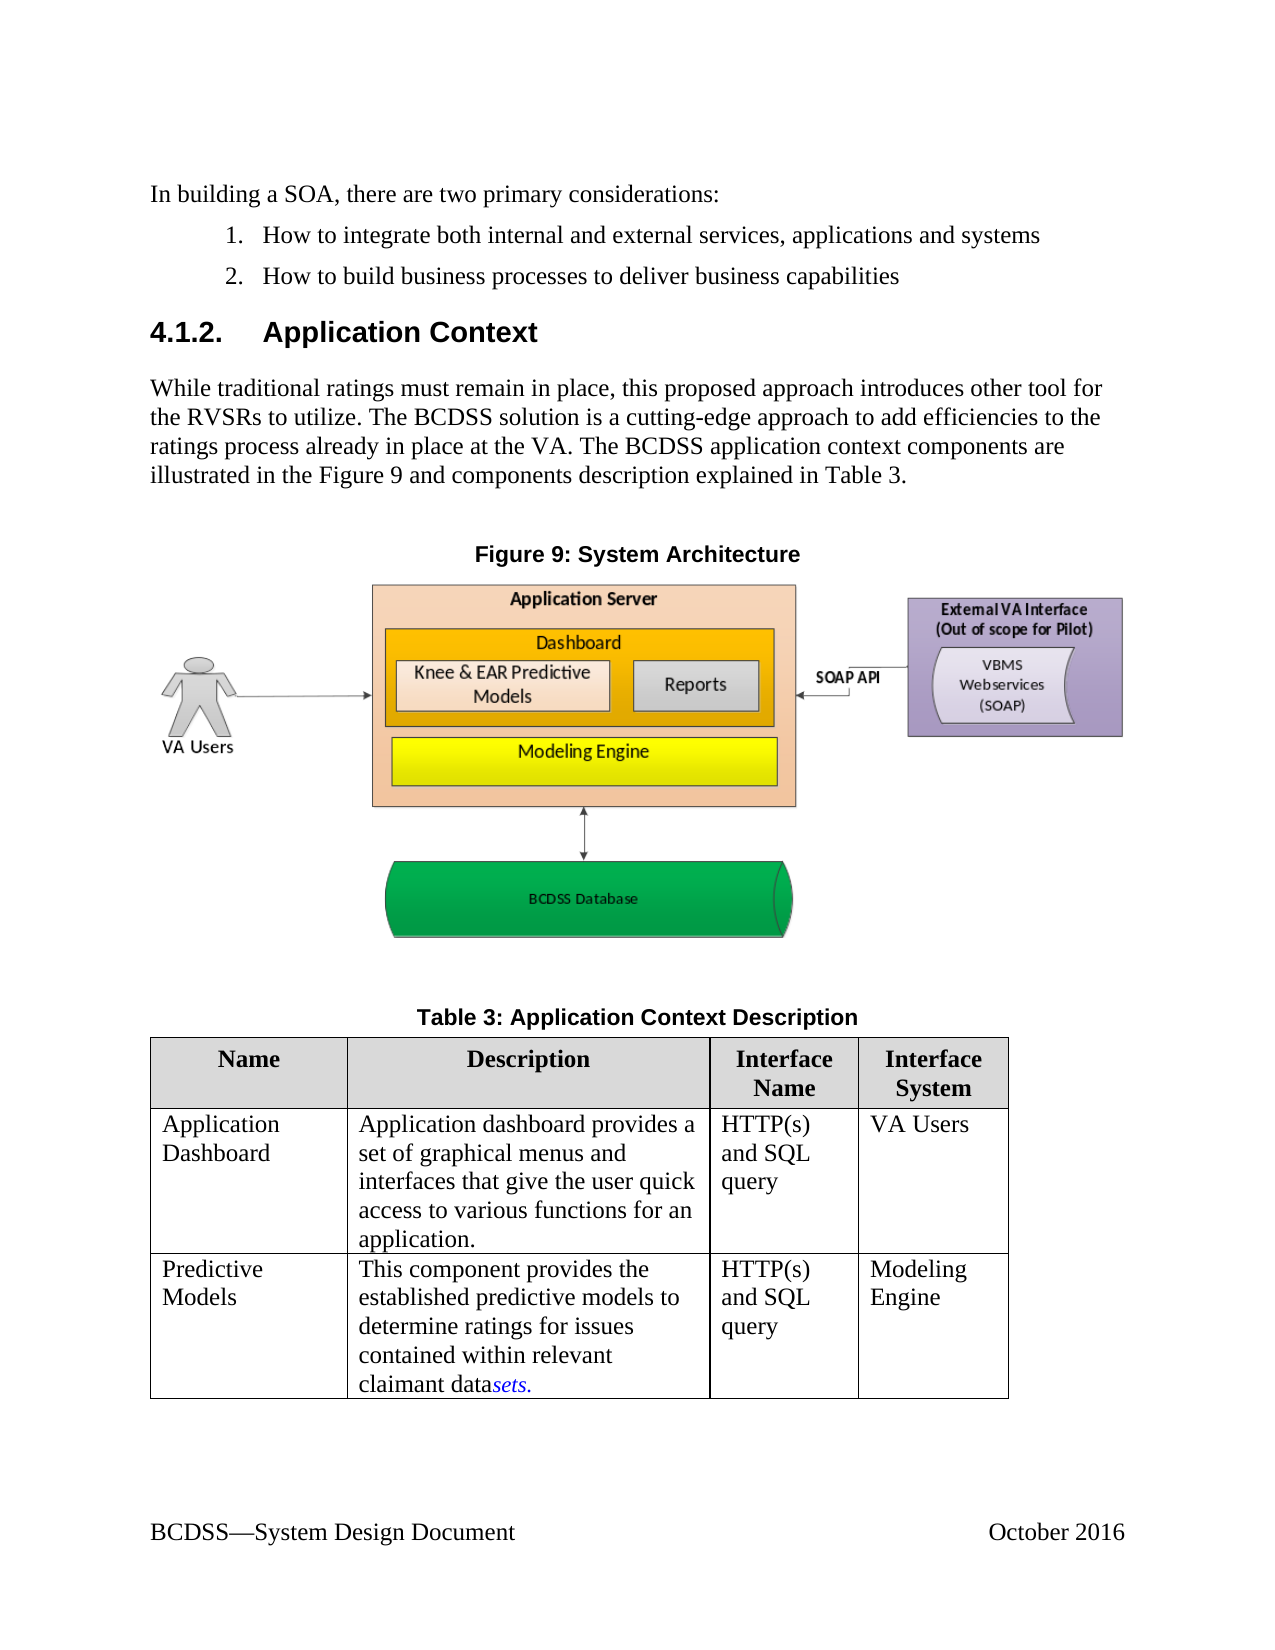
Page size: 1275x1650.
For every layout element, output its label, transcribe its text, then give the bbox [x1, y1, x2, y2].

table_cell Application dashboard provides a set of graphical menus and interfaces that give the user quick access to various functions for an application. [348, 1109, 709, 1253]
table_cell VA Users [859, 1109, 1008, 1253]
subtitle Application Context [150, 315, 1125, 348]
table_cell HTTP(s) and SQL query [711, 1254, 858, 1397]
table_cell HTTP(s) and SQL query [711, 1109, 858, 1253]
list How to build business processes to deliver business capabilities [225, 261, 1125, 290]
table_header Description [348, 1038, 709, 1108]
table_cell This component provides the established predictive models to determine ratings for issues contained within relevant claimant datasets. [348, 1254, 709, 1397]
text Figure 9: System Architecture [150, 541, 1125, 568]
text Table 3: Application Context Description [150, 1004, 1125, 1031]
table_cell Modeling Engine [859, 1254, 1008, 1397]
text While traditional ratings must remain in place, this proposed approach introduces other tool for the RVSRs to utilize. The BCDSS solution is a cutting-edge approach to add efficiencies to the ratings process already in place at the VA. The BCDSS application context components are illustrated in the Figure 9 and components description explained in Table 3. [150, 373, 1125, 488]
table_header Interface Name [711, 1038, 858, 1108]
text In building a SOA, there are two primary considerations: [150, 179, 1125, 207]
table_header Name [151, 1038, 347, 1108]
list How to integrate both internal and external services, applications and systems [225, 220, 1125, 249]
table_cell Application Dashboard [151, 1109, 347, 1253]
table_header Interface System [859, 1038, 1008, 1108]
table_cell Predictive Models [151, 1254, 347, 1397]
